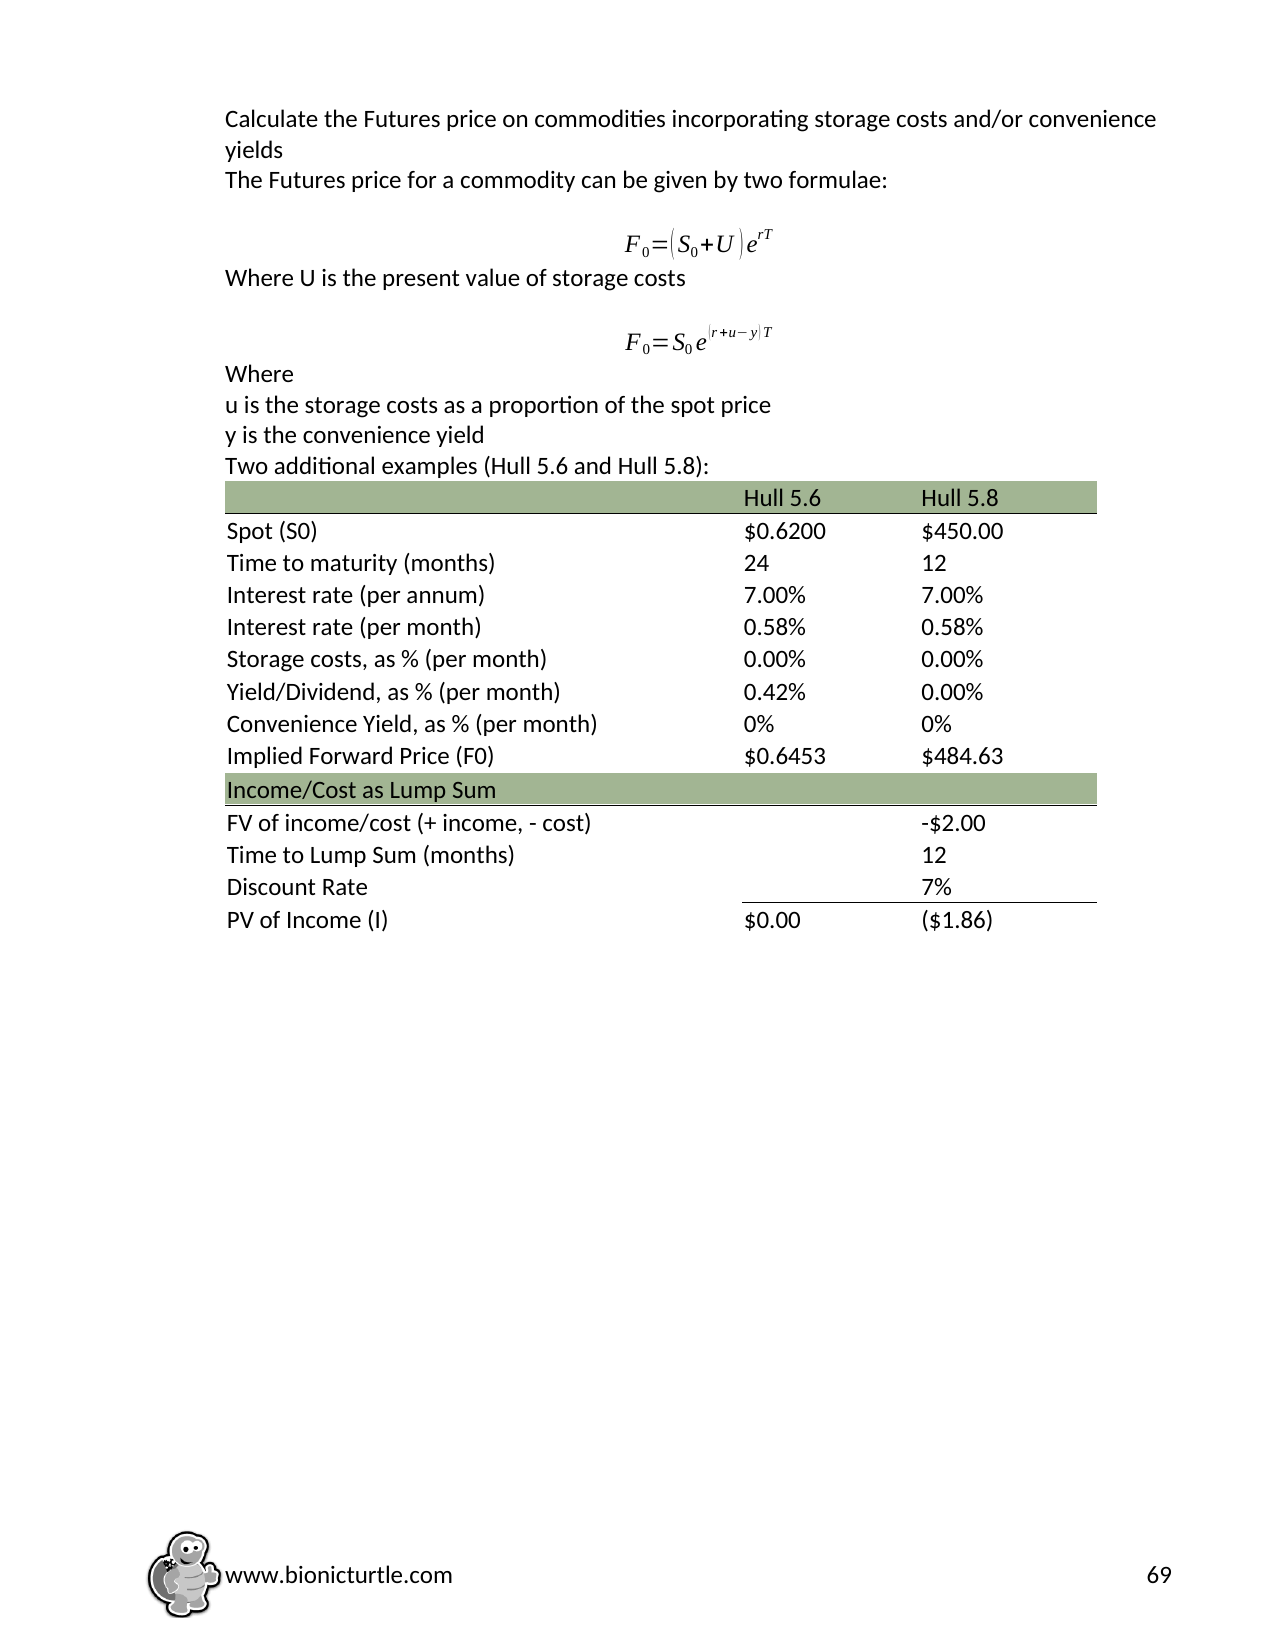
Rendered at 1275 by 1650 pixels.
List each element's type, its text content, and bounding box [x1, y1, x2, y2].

text The Futures price for a commodity can be given by two formulae: [225, 164, 1172, 226]
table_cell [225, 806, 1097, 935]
text Where [225, 358, 1172, 389]
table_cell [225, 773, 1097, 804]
text Where U is the present value of storage costs [225, 262, 1172, 323]
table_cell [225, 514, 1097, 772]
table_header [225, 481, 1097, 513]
text Two additional examples (Hull 5.6 and Hull 5.8): [225, 450, 1172, 481]
text y is the convenience yield [225, 419, 1172, 450]
text Calculate the Futures price on commodities incorporating storage costs and/or convenience yields [225, 103, 1172, 164]
text u is the storage costs as a proportion of the spot price [225, 389, 1172, 419]
